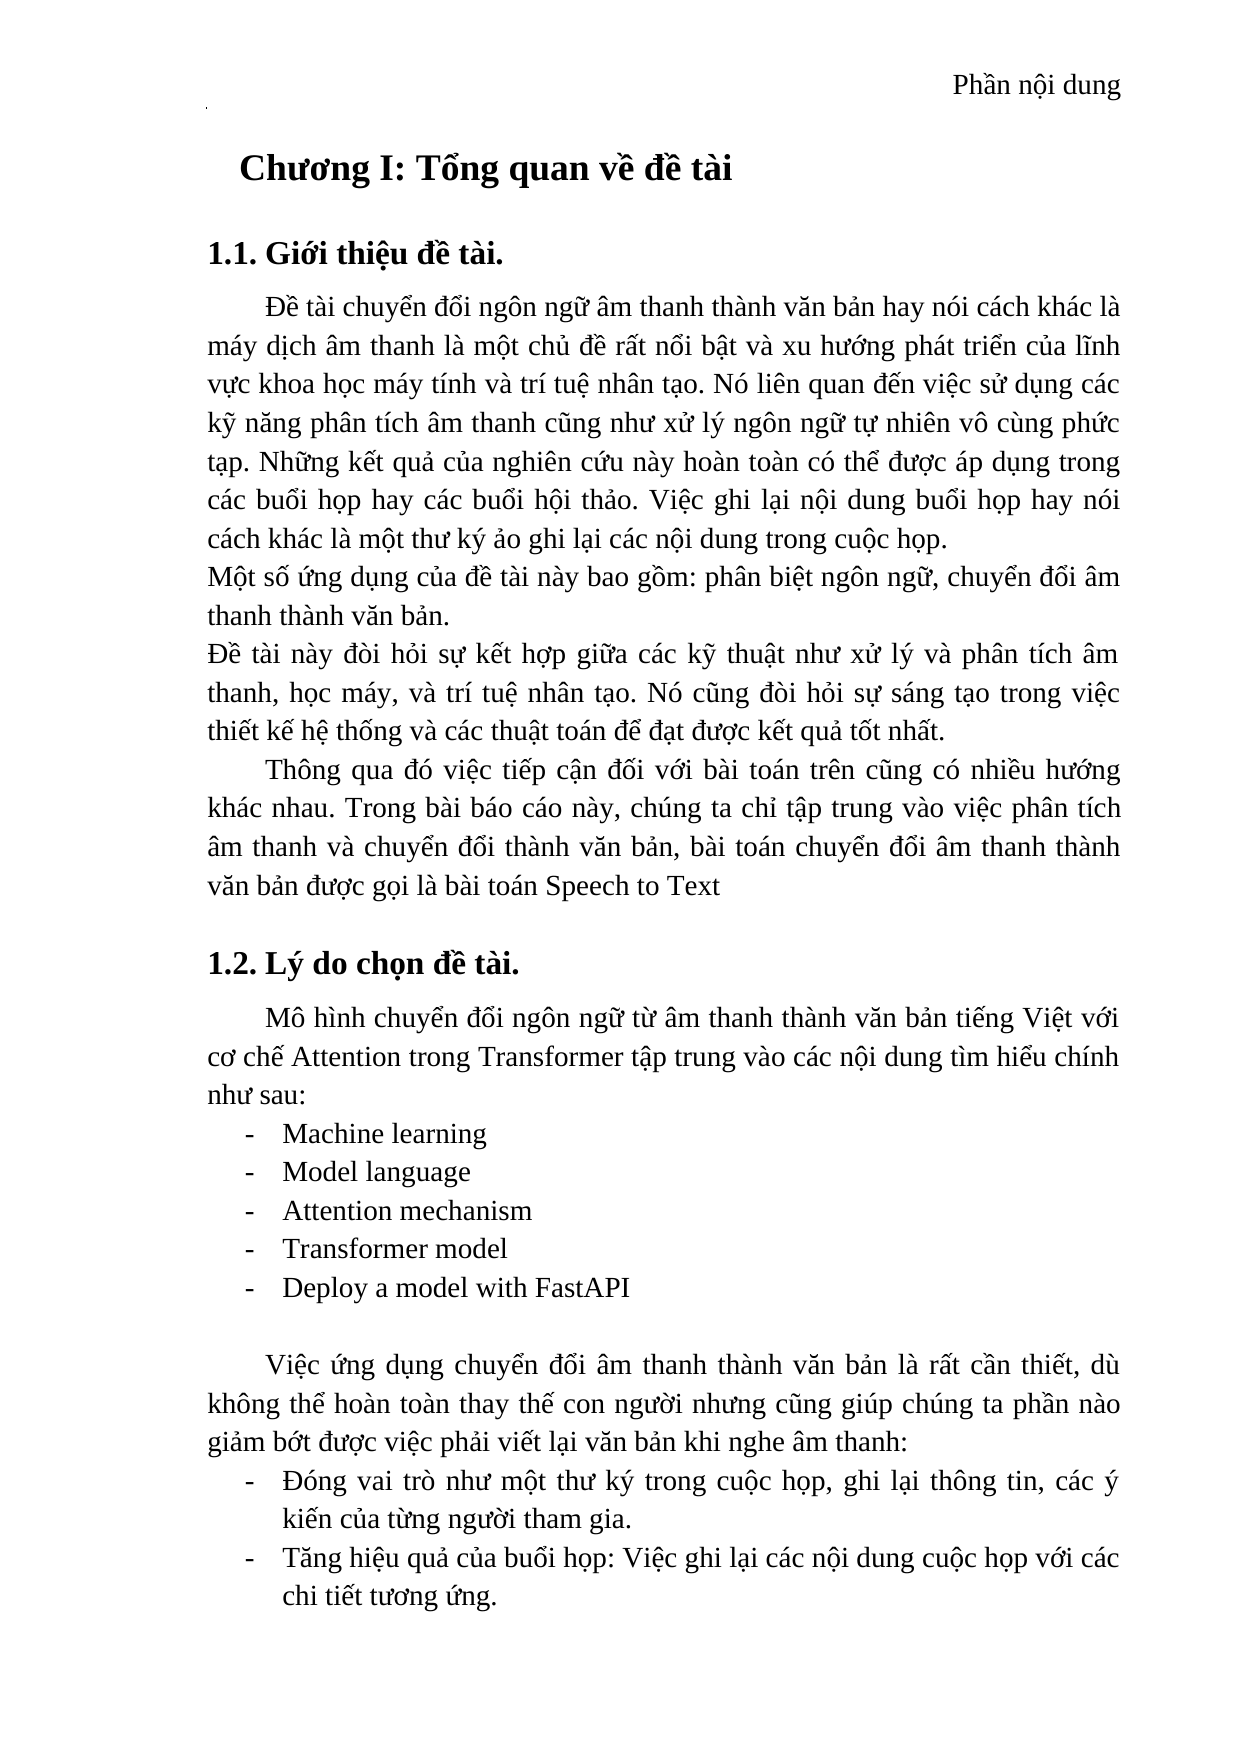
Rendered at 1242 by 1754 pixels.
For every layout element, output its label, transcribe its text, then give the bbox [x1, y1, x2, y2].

list Machine learning [244, 1116, 1242, 1149]
text Việc ứng dụng chuyển đổi âm thanh thành văn bản là rất cần thiết, dù không thể hoàn toàn thay thế con người nhưng cũng giúp chúng ta phần nào giảm bớt được việc phải viết lại văn bản khi nghe âm thanh: [207, 1347, 1122, 1458]
text Mô hình chuyển đổi ngôn ngữ từ âm thanh thành văn bản tiếng Việt với cơ chế Attention trong Transformer tập trung vào các nội dung tìm hiểu chính như sau: [207, 1000, 1121, 1111]
list Deploy a model with FastAPI [244, 1270, 1242, 1304]
subtitle Giới thiệu đề tài. [207, 233, 1242, 271]
list Đóng vai trò như một thư ký trong cuộc họp, ghi lại thông tin, các ý kiến của từng người tham gia. [244, 1463, 1121, 1535]
subtitle Lý do chọn đề tài. [207, 944, 1242, 982]
list Tăng hiệu quả của buổi họp: Việc ghi lại các nội dung cuộc họp với các chi tiết tương ứng. [244, 1540, 1121, 1612]
text Đề tài này đòi hỏi sự kết hợp giữa các kỹ thuật như xử lý và phân tích âm thanh, học máy, và trí tuệ nhân tạo. Nó cũng đòi hỏi sự sáng tạo trong việc thiết kế hệ thống và các thuật toán để đạt được kết quả tốt nhất. [207, 636, 1121, 747]
subtitle Chương I: Tổng quan về đề tài [207, 146, 1242, 189]
list Transformer model [244, 1232, 1242, 1265]
list Model language [244, 1154, 1242, 1188]
text Một số ứng dụng của đề tài này bao gồm: phân biệt ngôn ngữ, chuyển đổi âm thanh thành văn bản. [207, 559, 1122, 631]
text Thông qua đó việc tiếp cận đối với bài toán trên cũng có nhiều hướng khác nhau. Trong bài báo cáo này, chúng ta chỉ tập trung vào việc phân tích âm thanh và chuyển đổi thành văn bản, bài toán chuyển đổi âm thanh thành văn bản được gọi là bài toán Speech to Text [207, 752, 1122, 901]
text Đề tài chuyển đổi ngôn ngữ âm thanh thành văn bản hay nói cách khác là máy dịch âm thanh là một chủ đề rất nổi bật và xu hướng phát triển của lĩnh vực khoa học máy tính và trí tuệ nhân tạo. Nó liên quan đến việc sử dụng các kỹ năng phân tích âm thanh cũng như xử lý ngôn ngữ tự nhiên vô cùng phức tạp. Những kết quả của nghiên cứu này hoàn toàn có thể được áp dụng trong các buổi họp hay các buổi hội thảo. Việc ghi lại nội dung buổi họp hay nói cách khác là một thư ký ảo ghi lại các nội dung trong cuộc họp. [207, 289, 1122, 554]
list Attention mechanism [244, 1193, 1242, 1227]
